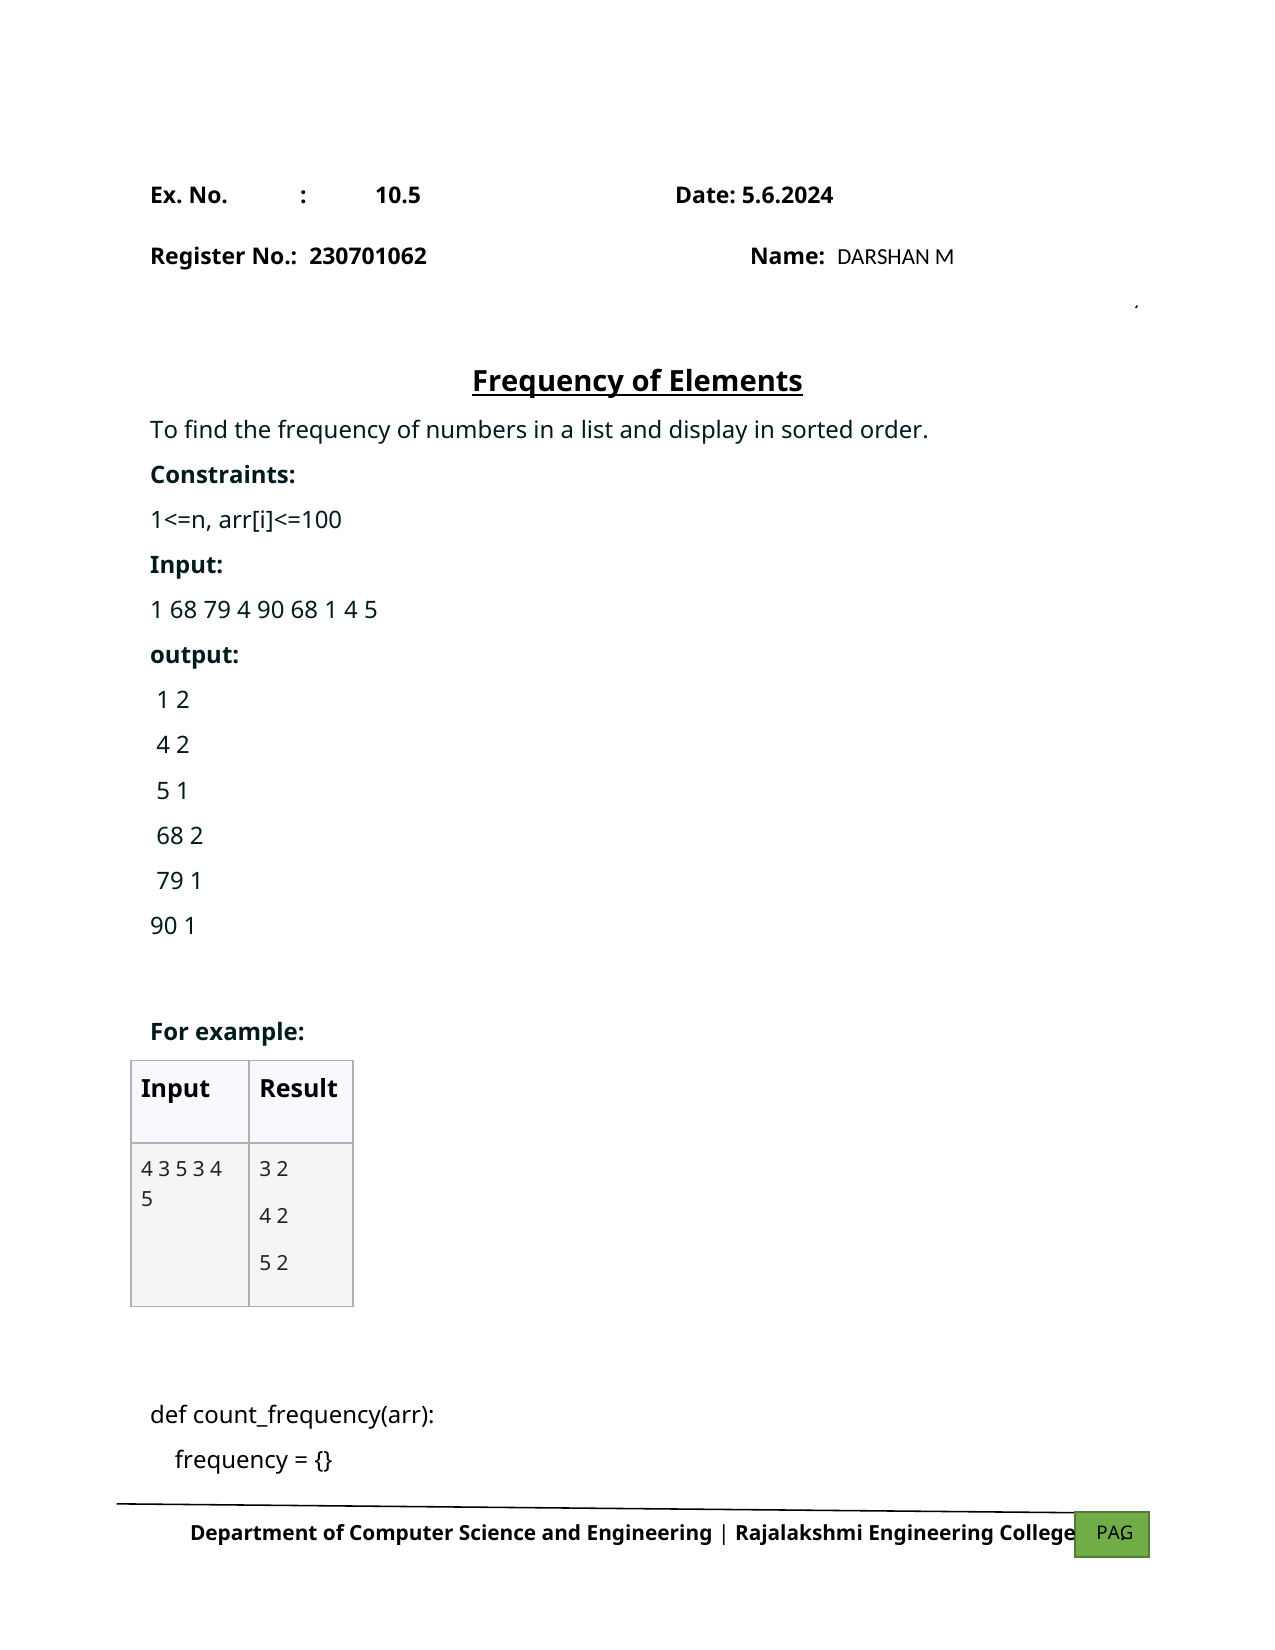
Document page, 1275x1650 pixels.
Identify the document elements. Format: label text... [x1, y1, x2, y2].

text output: [150, 638, 1125, 671]
text Frequency of Elements [150, 360, 1125, 400]
text To find the frequency of numbers in a list and display in sorted order. [150, 413, 1125, 445]
text 1 2 [150, 683, 1125, 716]
text Register No.: 230701062 Name: DARSHAN M [150, 239, 1125, 271]
text 5 1 [150, 773, 1125, 806]
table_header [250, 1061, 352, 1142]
text Constraints: [150, 458, 1125, 490]
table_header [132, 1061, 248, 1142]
text Input: [150, 548, 1125, 581]
text 90 1 [150, 909, 1125, 941]
text def count_frequency(arr): [150, 1397, 1125, 1430]
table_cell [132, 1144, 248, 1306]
text 68 2 [150, 818, 1125, 851]
text 1 68 79 4 90 68 1 4 5 [150, 593, 1125, 626]
text For example: [150, 1014, 1125, 1047]
text 4 2 [150, 728, 1125, 761]
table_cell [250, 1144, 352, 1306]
text frequency = {} [150, 1442, 1125, 1475]
text 79 1 [150, 864, 1125, 896]
text Ex. No. : 10.5 Date: 5.6.2024 [150, 179, 1125, 210]
text 1<=n, arr[i]<=100 [150, 503, 1125, 535]
